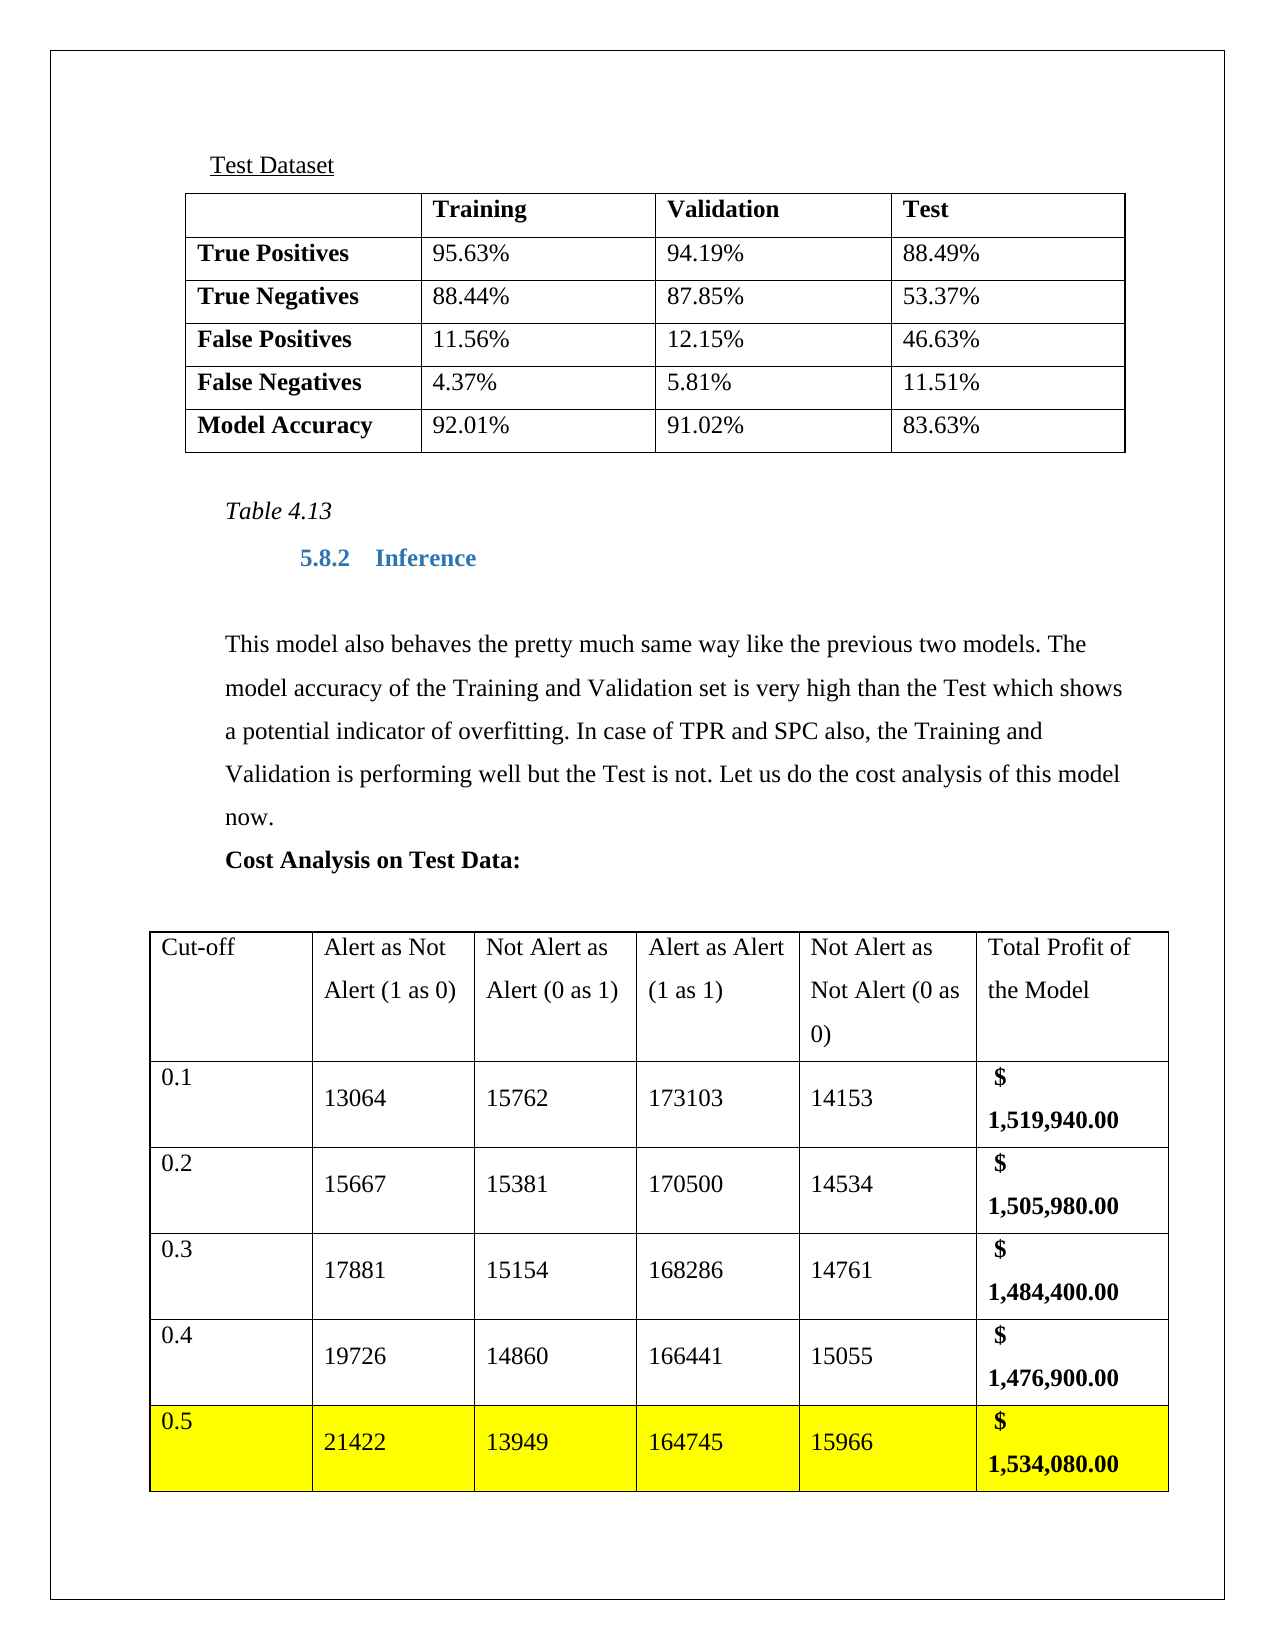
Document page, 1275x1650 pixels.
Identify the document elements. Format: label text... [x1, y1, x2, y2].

table_header Validation [656, 194, 891, 237]
table_header [186, 194, 421, 237]
table_cell 88.44% [422, 281, 655, 323]
table_cell 91.02% [656, 410, 891, 452]
table_cell 17881 [313, 1234, 474, 1319]
table_cell 168286 [637, 1234, 799, 1319]
table_cell 94.19% [656, 238, 891, 280]
table_header Alert as Alert (1 as 1) [637, 933, 799, 1061]
table_cell True Positives [186, 238, 421, 280]
table_cell 5.81% [656, 367, 891, 409]
table_cell 11.51% [892, 367, 1124, 409]
table_cell $ 1,519,940.00 [977, 1062, 1168, 1147]
table_cell 12.15% [656, 324, 891, 366]
table_cell $ 1,534,080.00 [977, 1406, 1168, 1491]
table_cell $ 1,476,900.00 [977, 1320, 1168, 1405]
table_header Training [422, 194, 655, 237]
table_cell 14153 [800, 1062, 976, 1147]
table_cell 13949 [475, 1406, 636, 1491]
table_cell 170500 [637, 1148, 799, 1233]
table_cell 53.37% [892, 281, 1124, 323]
table_cell 19726 [313, 1320, 474, 1405]
text This model also behaves the pretty much same way like the previous two models. The model accuracy of the Training and Validation set is very high than the Test which shows a potential indicator of overfitting. In case of TPR and SPC also, the Training and Validation is performing well but the Test is not. Let us do the cost analysis of this model now. [225, 629, 1125, 831]
table_cell 14761 [800, 1234, 976, 1319]
table_cell Model Accuracy [186, 410, 421, 452]
table_cell 15966 [800, 1406, 976, 1491]
table_cell 0.2 [151, 1148, 312, 1233]
text Test Dataset [150, 150, 1125, 179]
table_cell $ 1,484,400.00 [977, 1234, 1168, 1319]
subtitle Inference [300, 543, 1125, 572]
table_cell 0.4 [151, 1320, 312, 1405]
table_cell False Negatives [186, 367, 421, 409]
table_cell 11.56% [422, 324, 655, 366]
table_header Cut-off [151, 933, 312, 1061]
text Table 4.13 [225, 496, 1125, 525]
table_header Not Alert as Alert (0 as 1) [475, 933, 636, 1061]
table_cell $ 1,505,980.00 [977, 1148, 1168, 1233]
table_cell False Positives [186, 324, 421, 366]
table_cell 14860 [475, 1320, 636, 1405]
table_cell 95.63% [422, 238, 655, 280]
table_cell 164745 [637, 1406, 799, 1491]
table_cell 173103 [637, 1062, 799, 1147]
table_cell 13064 [313, 1062, 474, 1147]
table_cell True Negatives [186, 281, 421, 323]
table_cell 88.49% [892, 238, 1124, 280]
table_cell 4.37% [422, 367, 655, 409]
table_cell 0.3 [151, 1234, 312, 1319]
table_cell 92.01% [422, 410, 655, 452]
table_header Total Profit of the Model [977, 933, 1168, 1061]
table_cell 15154 [475, 1234, 636, 1319]
table_header Alert as Not Alert (1 as 0) [313, 933, 474, 1061]
table_cell 83.63% [892, 410, 1124, 452]
table_cell 0.5 [151, 1406, 312, 1491]
table_cell 166441 [637, 1320, 799, 1405]
table_cell 0.1 [151, 1062, 312, 1147]
table_cell 15667 [313, 1148, 474, 1233]
table_cell 87.85% [656, 281, 891, 323]
text Cost Analysis on Test Data: [225, 845, 1125, 874]
table_cell 15762 [475, 1062, 636, 1147]
table_header Not Alert as Not Alert (0 as 0) [800, 933, 976, 1061]
table_header Test [892, 194, 1124, 237]
table_cell 14534 [800, 1148, 976, 1233]
table_cell 15055 [800, 1320, 976, 1405]
table_cell 15381 [475, 1148, 636, 1233]
table_cell 21422 [313, 1406, 474, 1491]
table_cell 46.63% [892, 324, 1124, 366]
